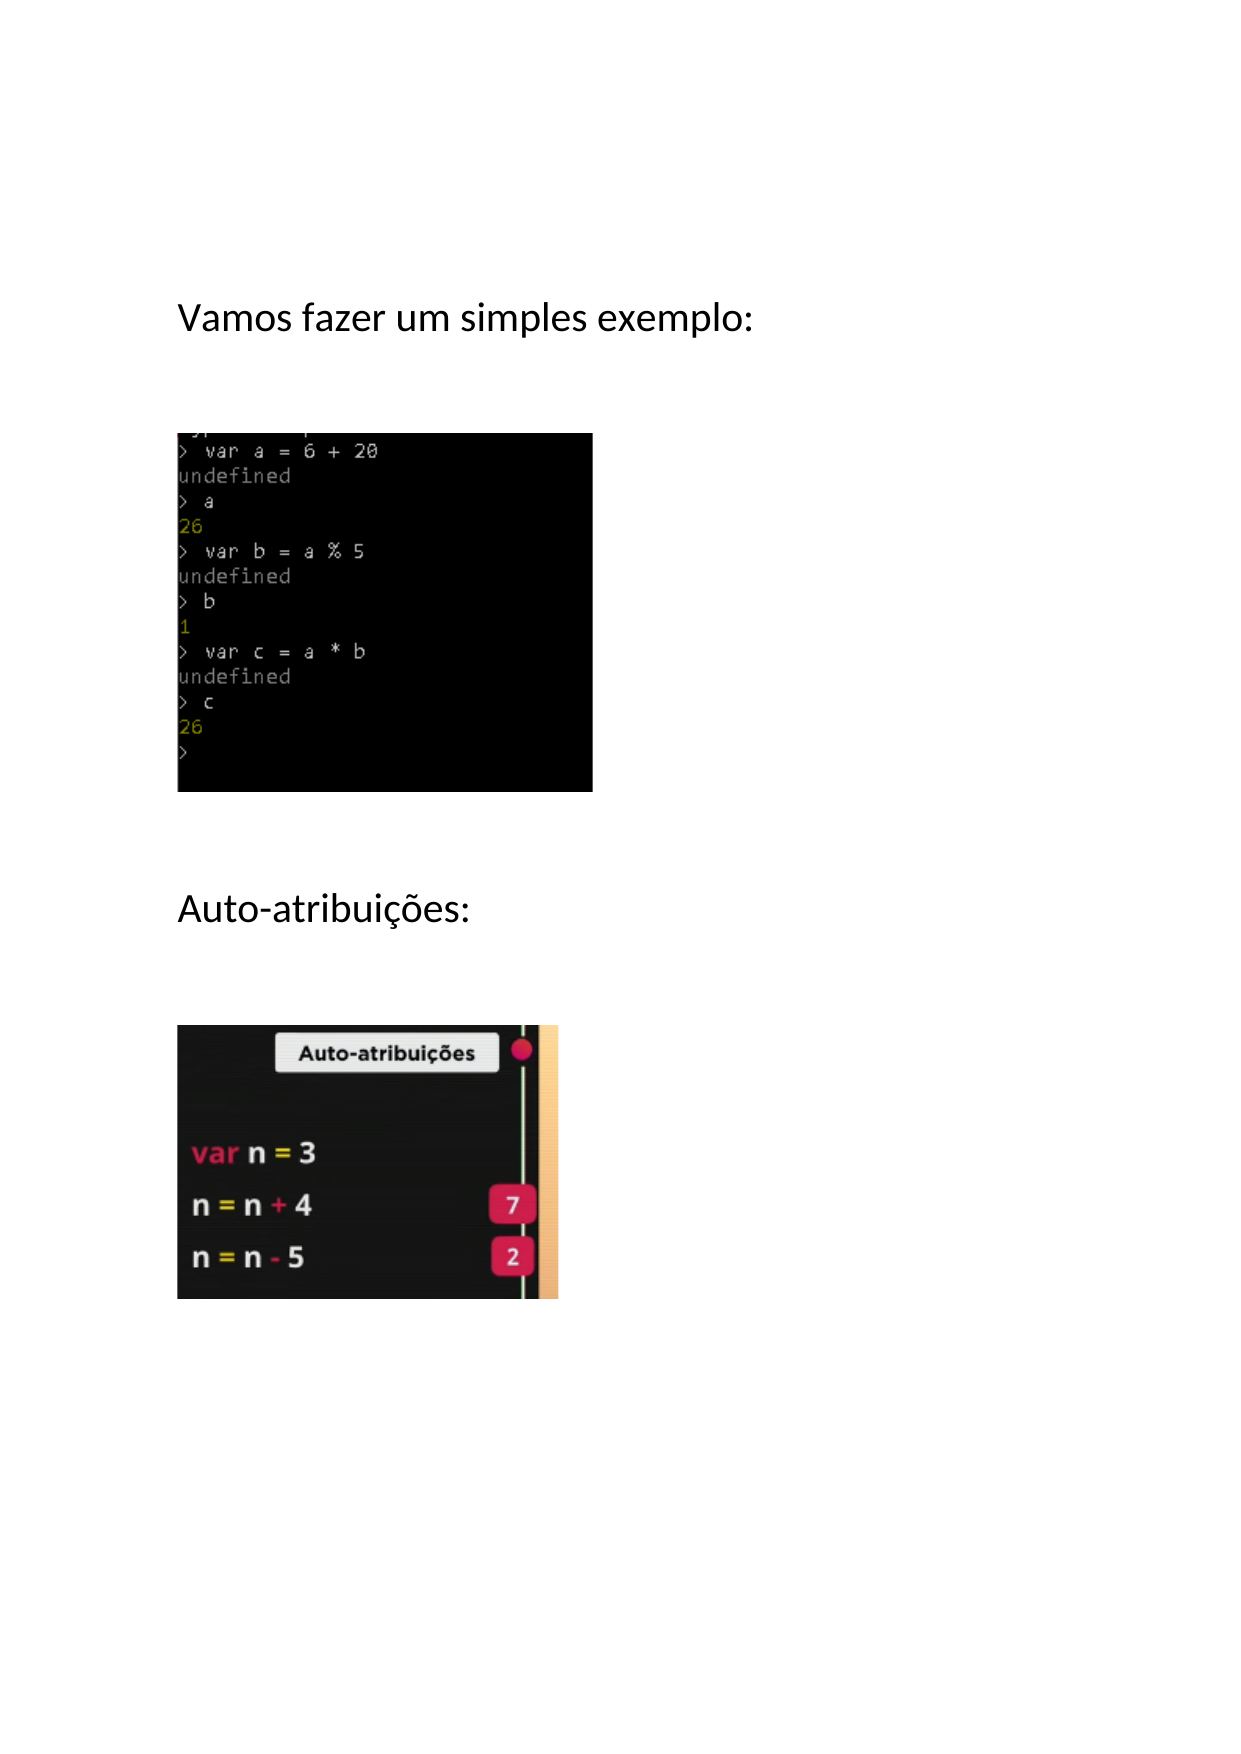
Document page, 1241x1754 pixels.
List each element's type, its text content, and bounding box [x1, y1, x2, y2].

text Vamos fazer um simples exemplo: [177, 291, 1063, 342]
picture [177, 1025, 559, 1299]
picture [177, 433, 593, 792]
text Auto-atribuições: [177, 882, 1063, 933]
